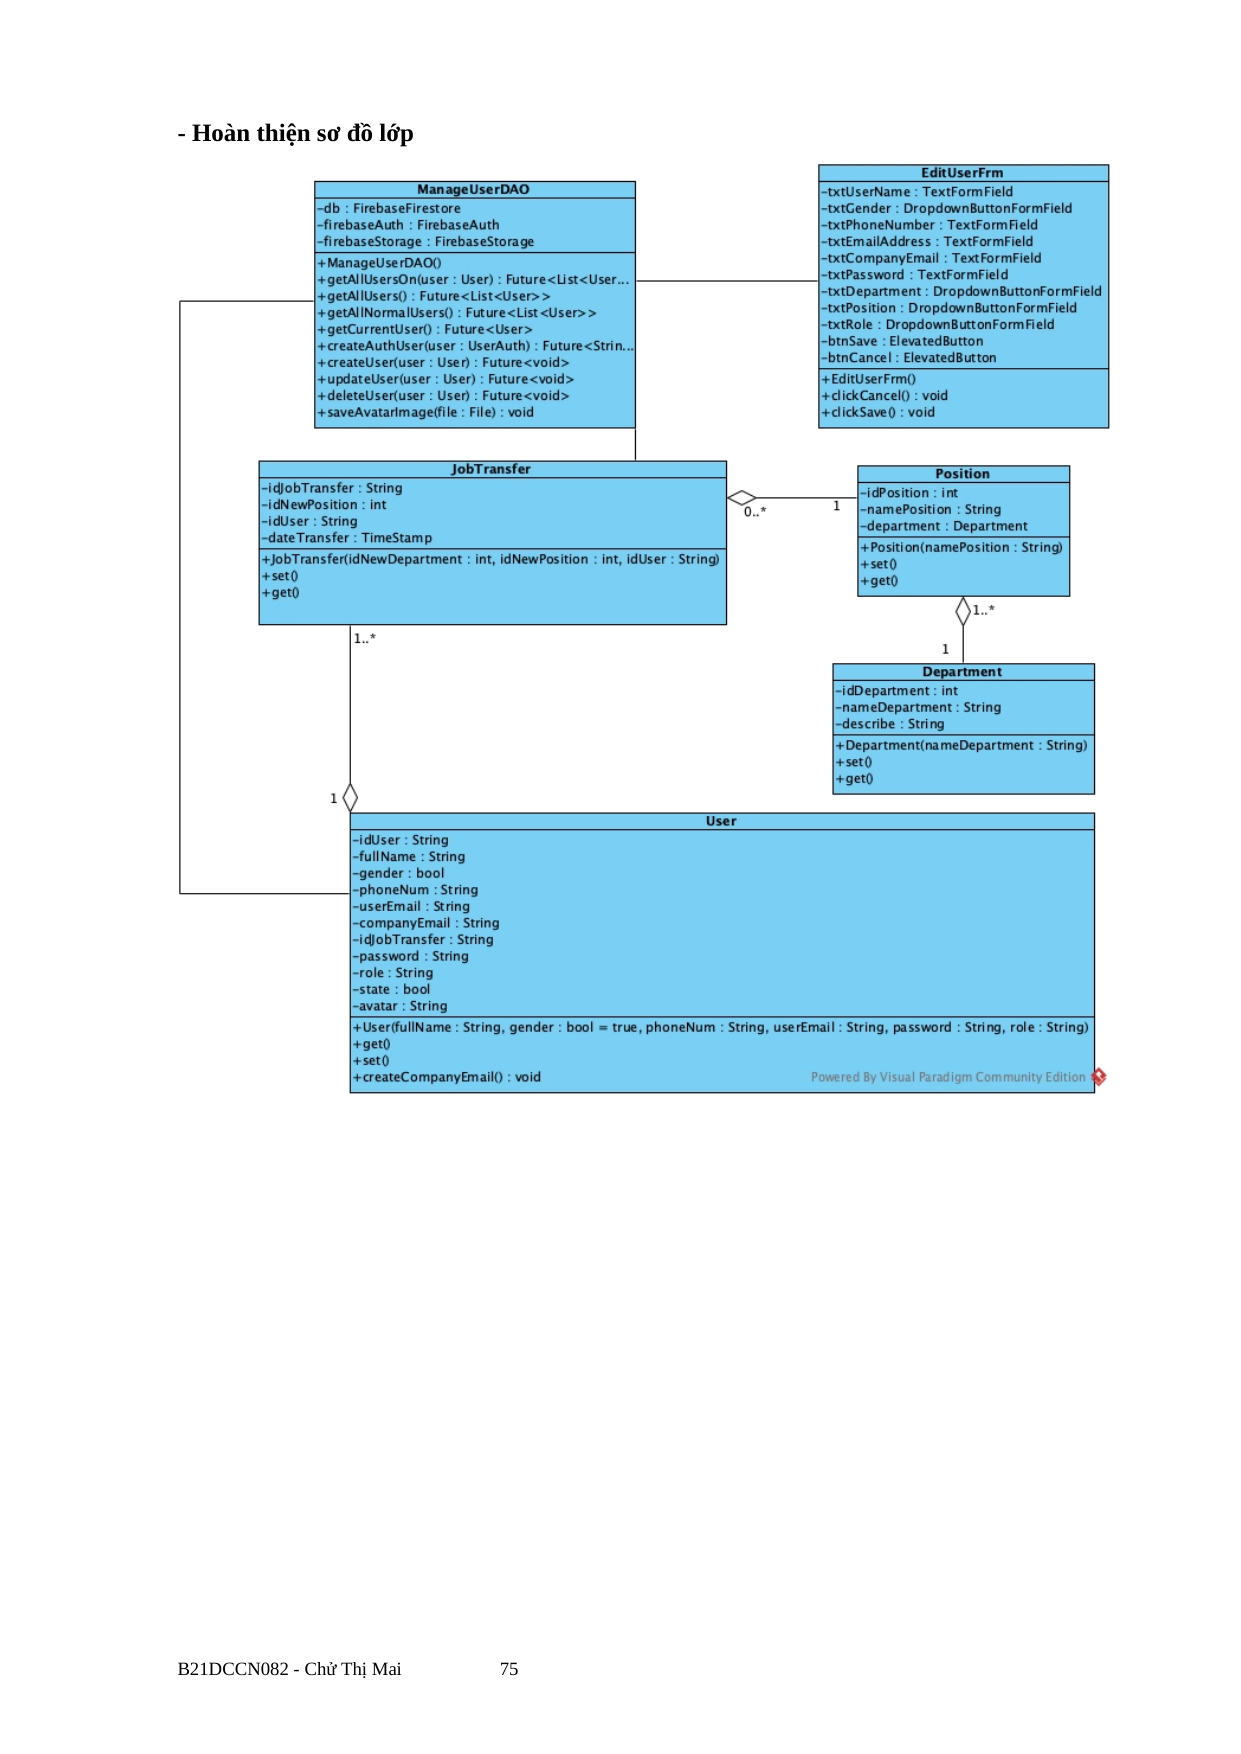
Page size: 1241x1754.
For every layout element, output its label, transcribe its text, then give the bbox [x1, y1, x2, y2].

subtitle - Hoàn thiện sơ đồ lớp [177, 118, 1122, 147]
picture [177, 163, 1113, 1097]
